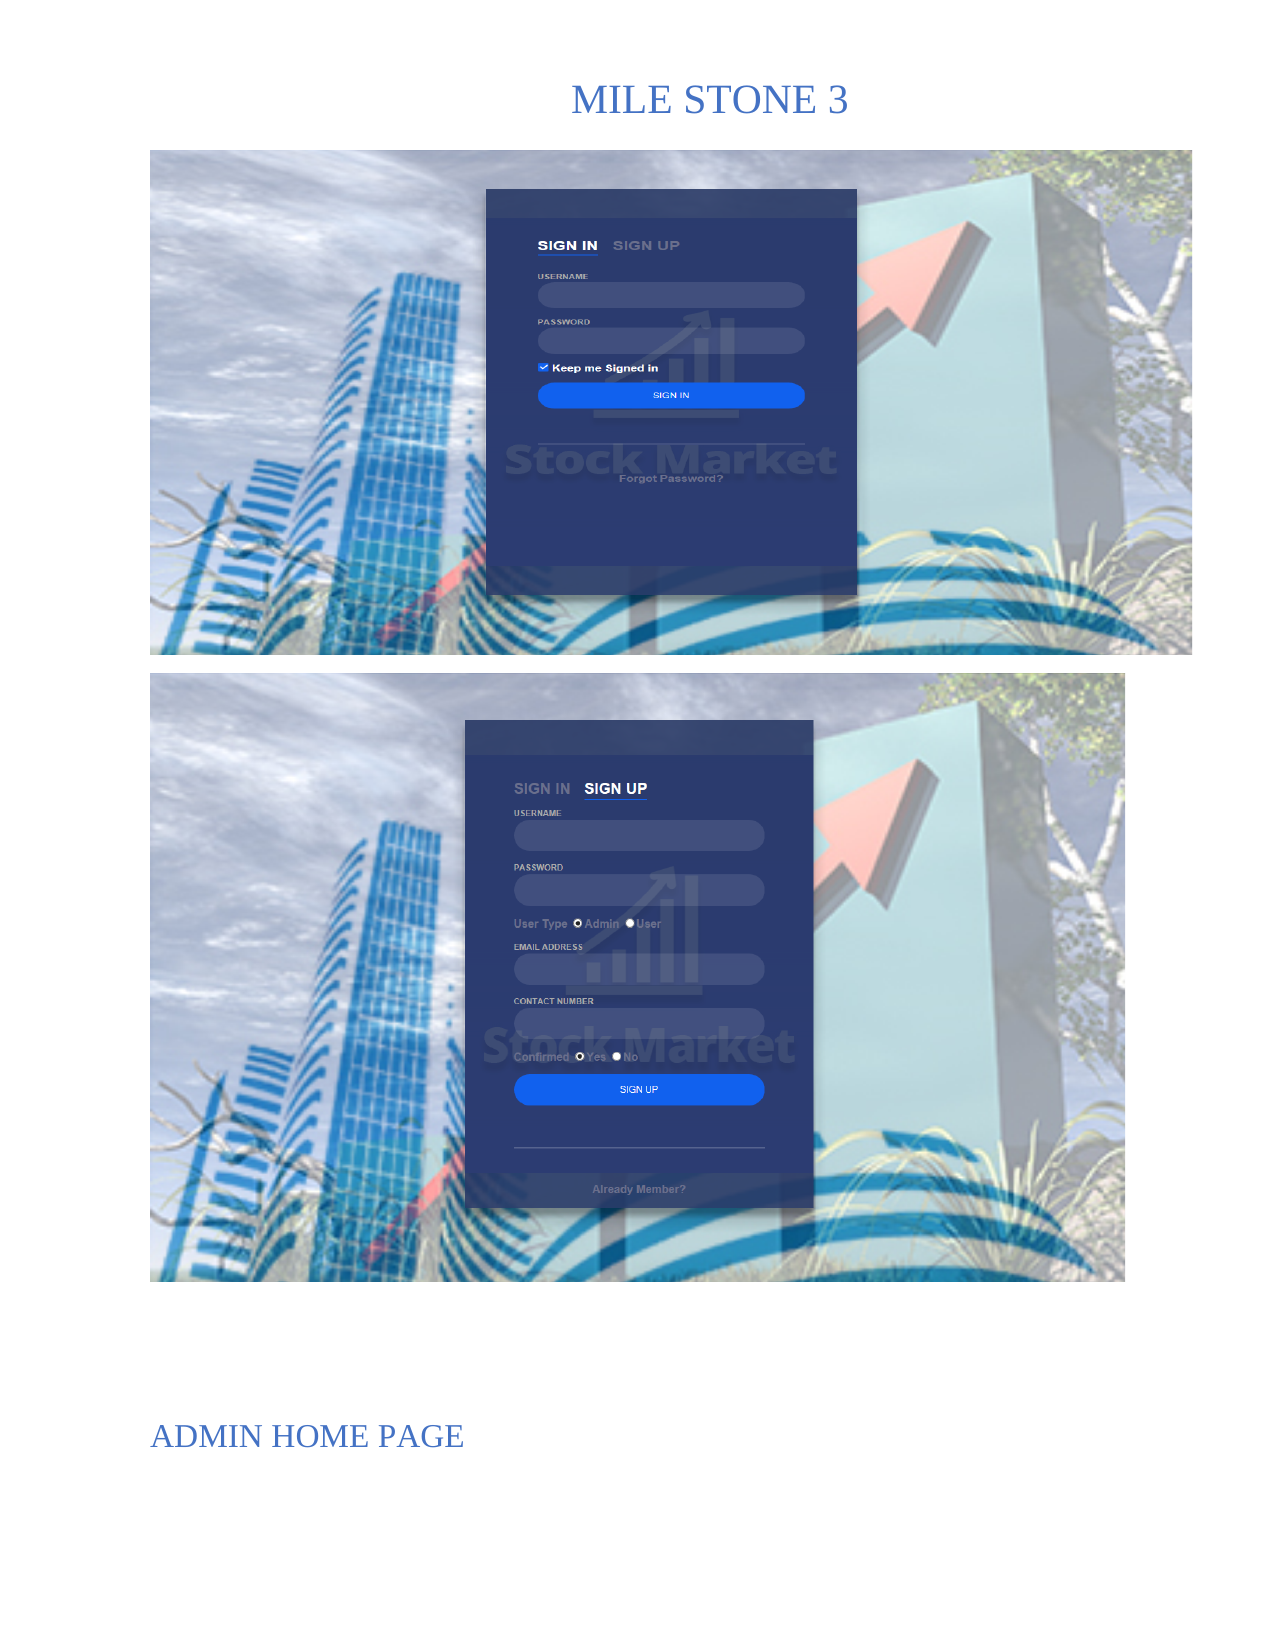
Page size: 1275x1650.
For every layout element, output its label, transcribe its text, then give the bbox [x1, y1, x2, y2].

text ADMIN HOME PAGE [150, 1417, 1125, 1455]
picture [150, 150, 1193, 655]
picture [150, 673, 1125, 1282]
